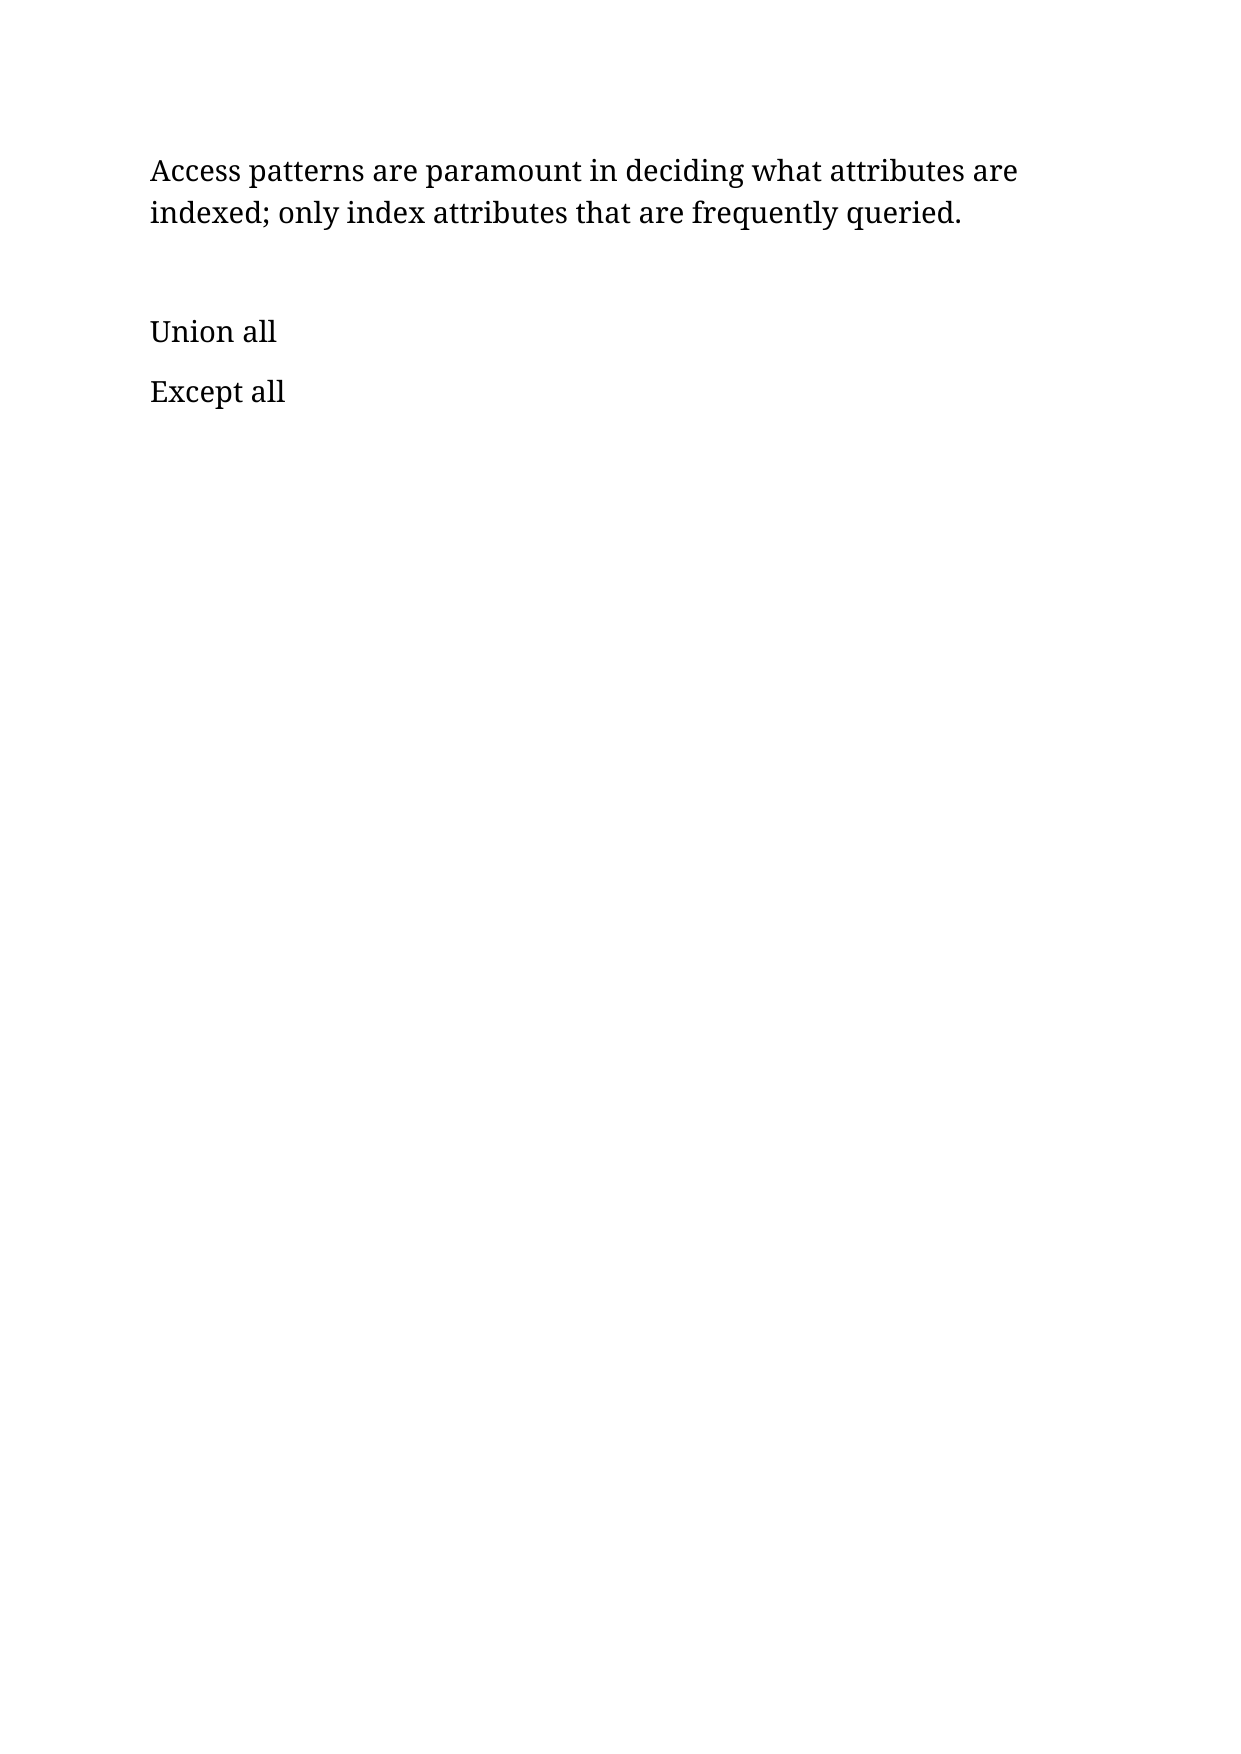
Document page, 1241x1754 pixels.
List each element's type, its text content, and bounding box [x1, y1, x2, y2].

text Except all [150, 371, 1090, 411]
text Access patterns are paramount in deciding what attributes are indexed; only index attributes that are frequently queried. [150, 150, 1090, 232]
text Union all [150, 312, 1090, 351]
